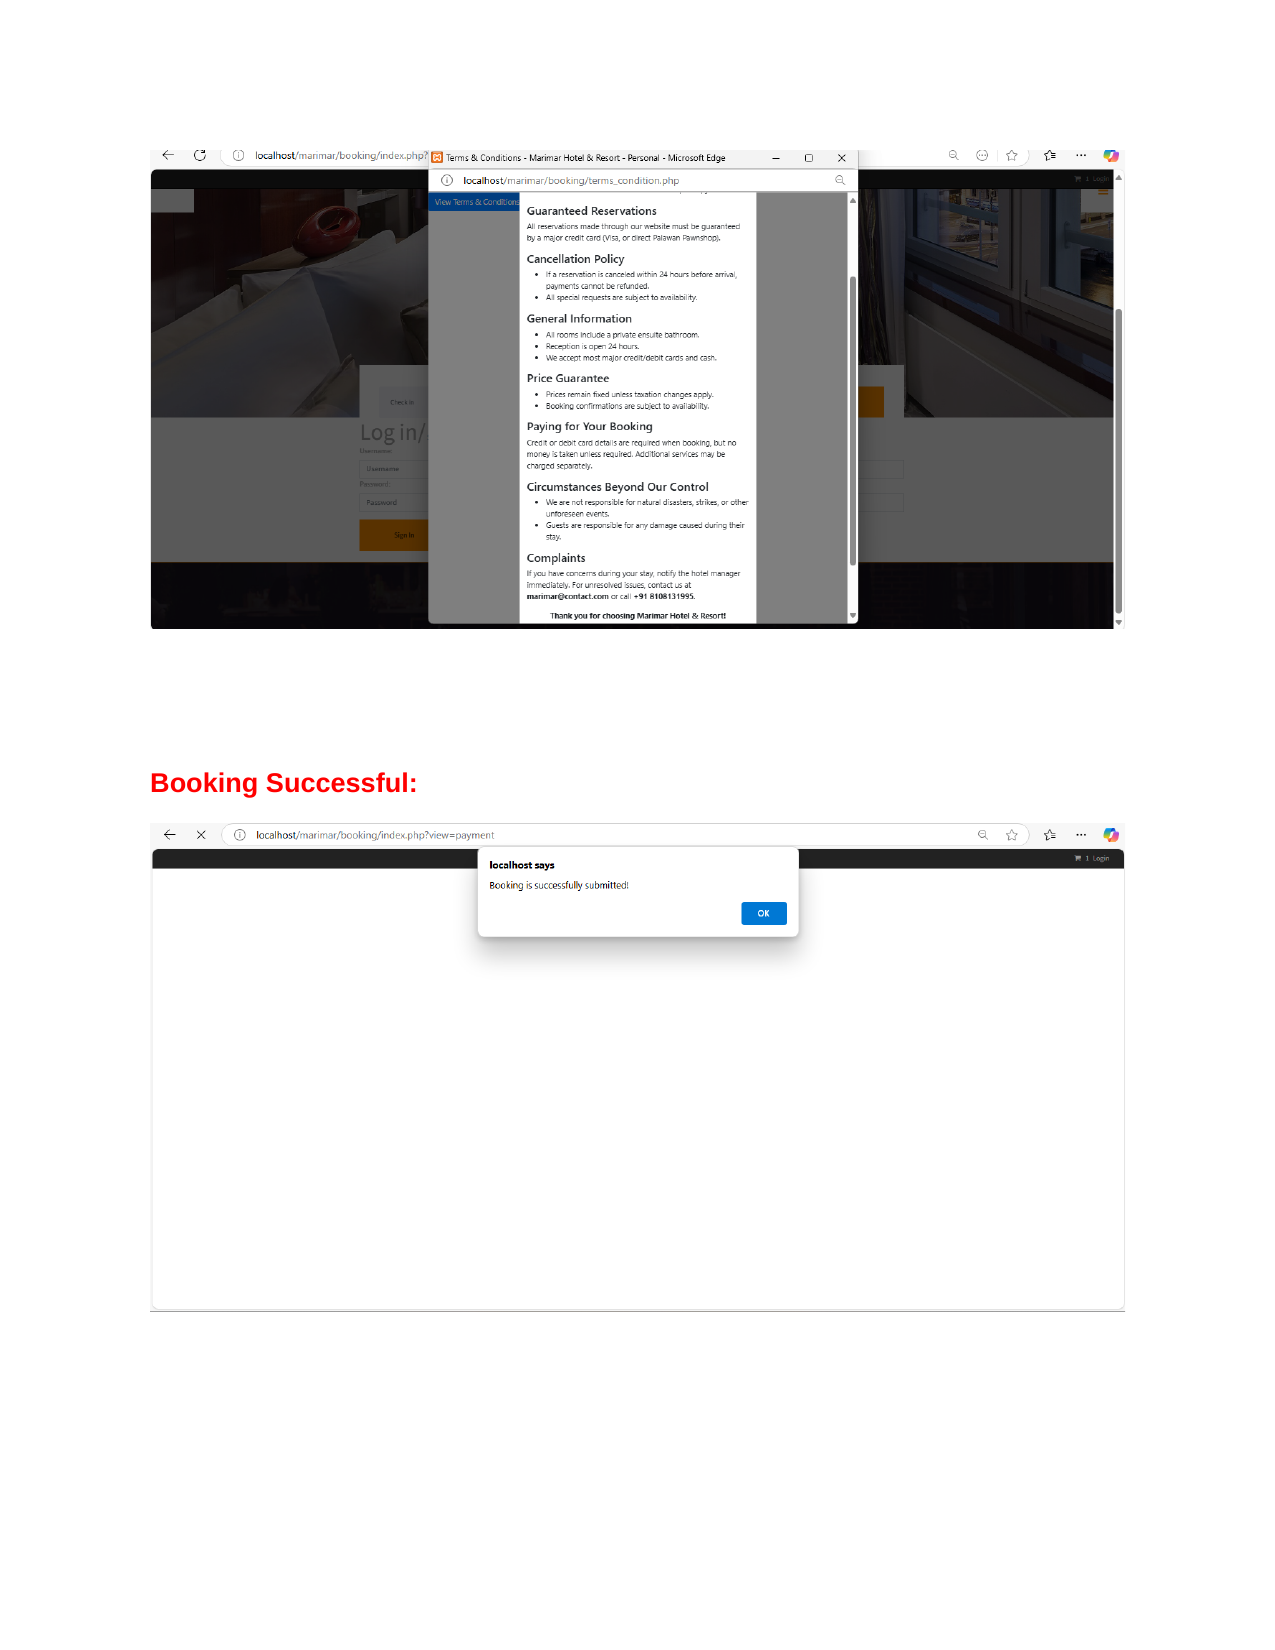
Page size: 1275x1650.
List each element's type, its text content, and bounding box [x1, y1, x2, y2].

text Booking Successful: [150, 767, 1125, 798]
picture [150, 150, 1125, 629]
picture [150, 823, 1125, 1312]
